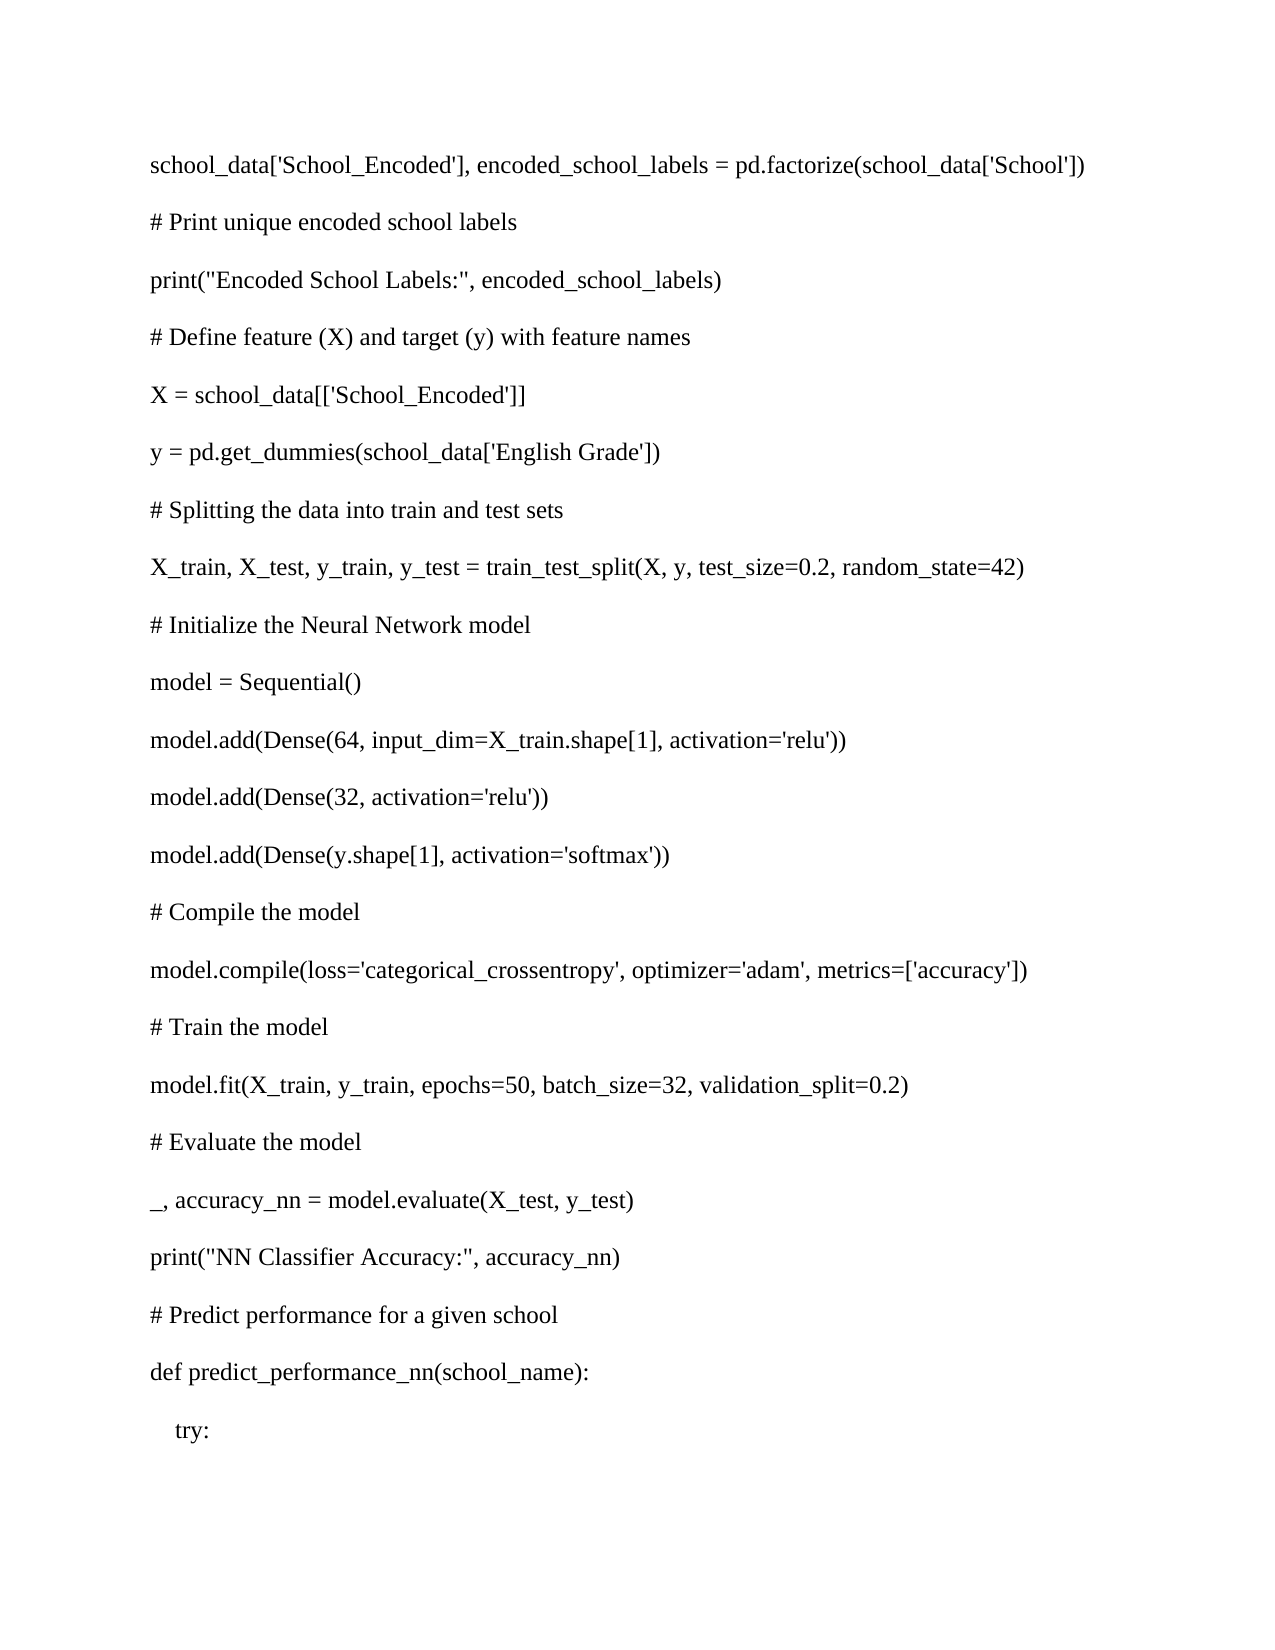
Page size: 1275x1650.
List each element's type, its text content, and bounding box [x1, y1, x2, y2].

text print("Encoded School Labels:", encoded_school_labels) [150, 265, 1125, 294]
text def predict_performance_nn(school_name): [150, 1357, 1125, 1386]
text try: [150, 1415, 1125, 1444]
text # Initialize the Neural Network model [150, 610, 1125, 639]
text model = Sequential() [150, 667, 1125, 696]
text _, accuracy_nn = model.evaluate(X_test, y_test) [150, 1185, 1125, 1214]
text # Print unique encoded school labels [150, 207, 1125, 236]
text school_data['School_Encoded'], encoded_school_labels = pd.factorize(school_data['School']) [150, 150, 1125, 179]
text # Compile the model [150, 897, 1125, 926]
text model.add(Dense(64, input_dim=X_train.shape[1], activation='relu')) [150, 725, 1125, 754]
text X = school_data[['School_Encoded']] [150, 380, 1125, 409]
text model.add(Dense(32, activation='relu')) [150, 782, 1125, 811]
text # Evaluate the model [150, 1127, 1125, 1156]
text y = pd.get_dummies(school_data['English Grade']) [150, 437, 1125, 466]
text # Define feature (X) and target (y) with feature names [150, 322, 1125, 351]
text # Train the model [150, 1012, 1125, 1041]
text # Predict performance for a given school [150, 1300, 1125, 1329]
text print("NN Classifier Accuracy:", accuracy_nn) [150, 1242, 1125, 1271]
text X_train, X_test, y_train, y_test = train_test_split(X, y, test_size=0.2, random_state=42) [150, 552, 1125, 581]
text # Splitting the data into train and test sets [150, 495, 1125, 524]
text model.add(Dense(y.shape[1], activation='softmax')) [150, 840, 1125, 869]
text model.fit(X_train, y_train, epochs=50, batch_size=32, validation_split=0.2) [150, 1070, 1125, 1099]
text model.compile(loss='categorical_crossentropy', optimizer='adam', metrics=['accuracy']) [150, 955, 1125, 984]
